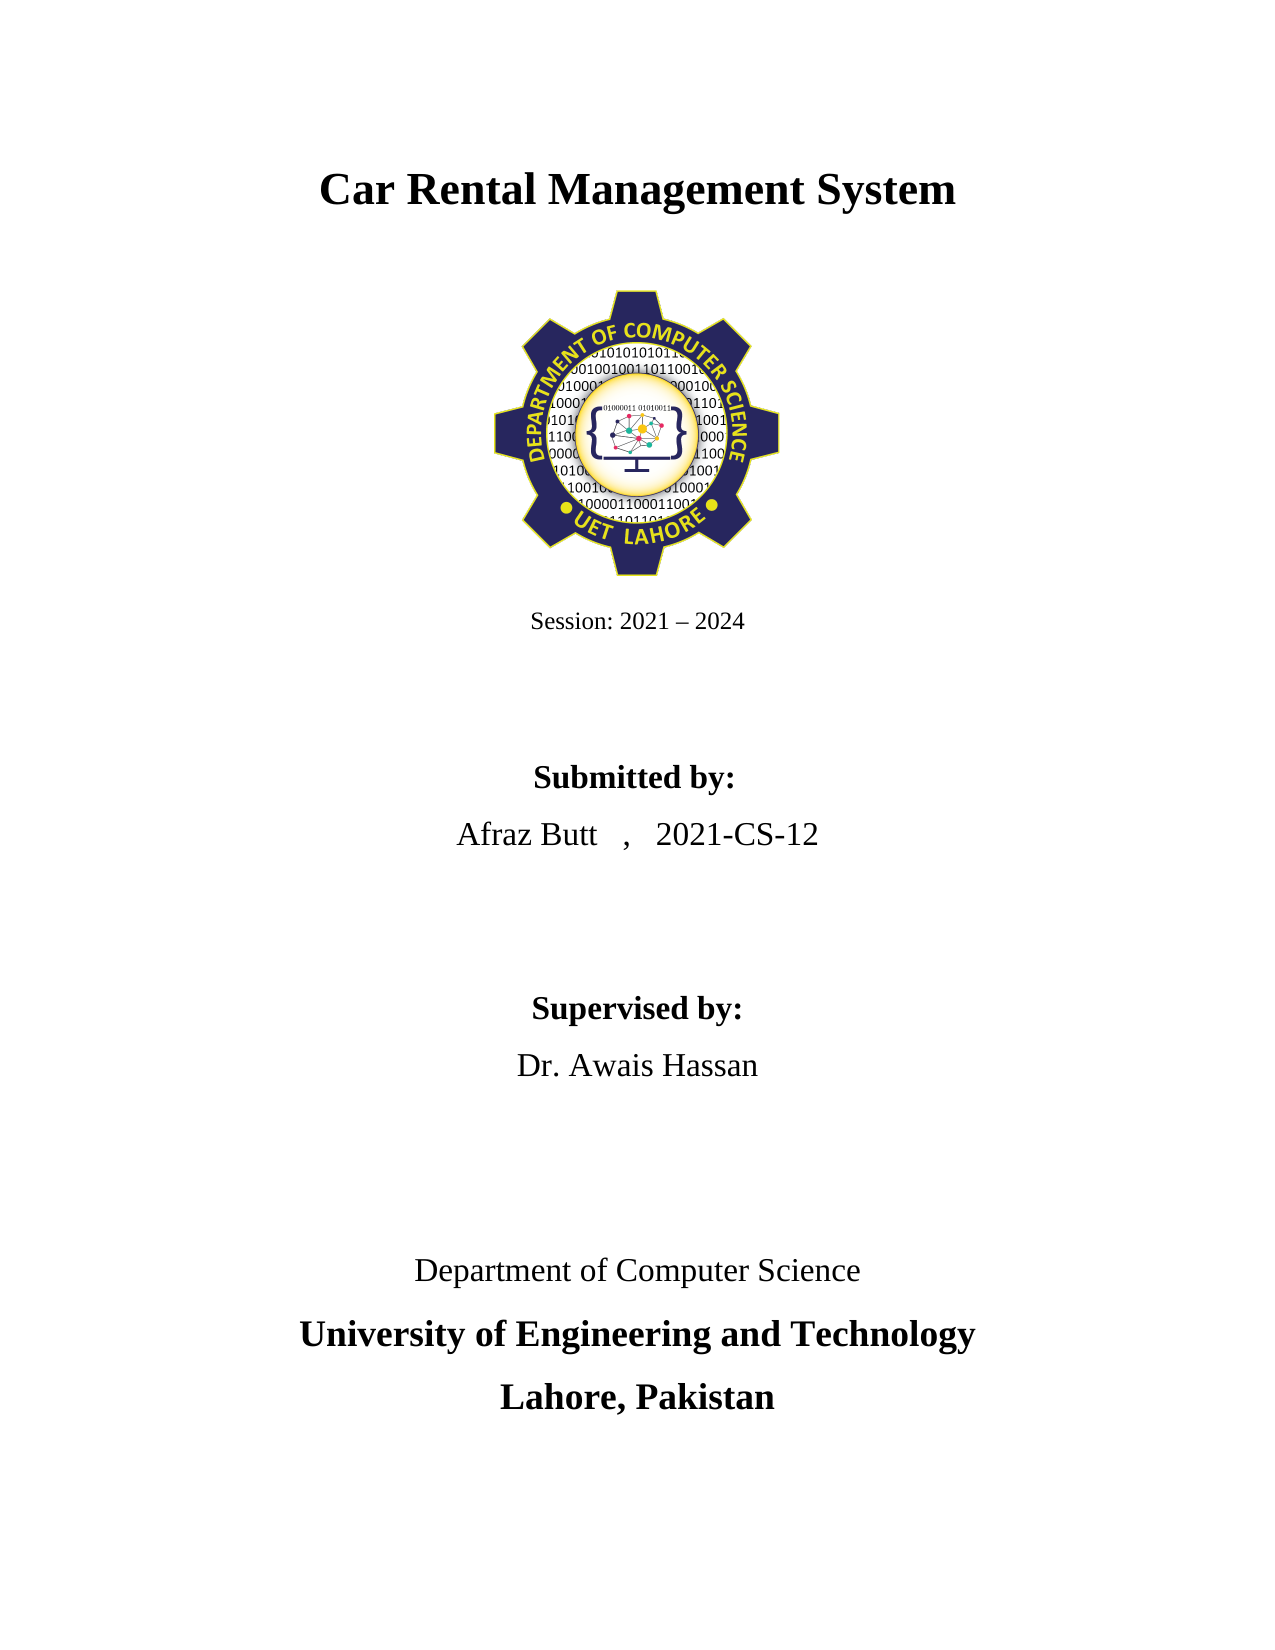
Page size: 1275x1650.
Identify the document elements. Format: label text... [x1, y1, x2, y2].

text Afraz Butt , 2021-CS-12 [157, 815, 1118, 853]
text Dr. Awais Hassan [157, 1046, 1118, 1084]
text Session: 2021 – 2024 [157, 606, 1118, 634]
text Car Rental Management System [157, 162, 1118, 214]
picture [493, 290, 780, 576]
text Department of Computer Science [157, 1250, 1118, 1288]
text Submitted by: [157, 757, 1112, 796]
text Supervised by: [157, 988, 1118, 1027]
text Lahore, Pakistan [157, 1374, 1118, 1418]
text University of Engineering and Technology [299, 1312, 1118, 1355]
